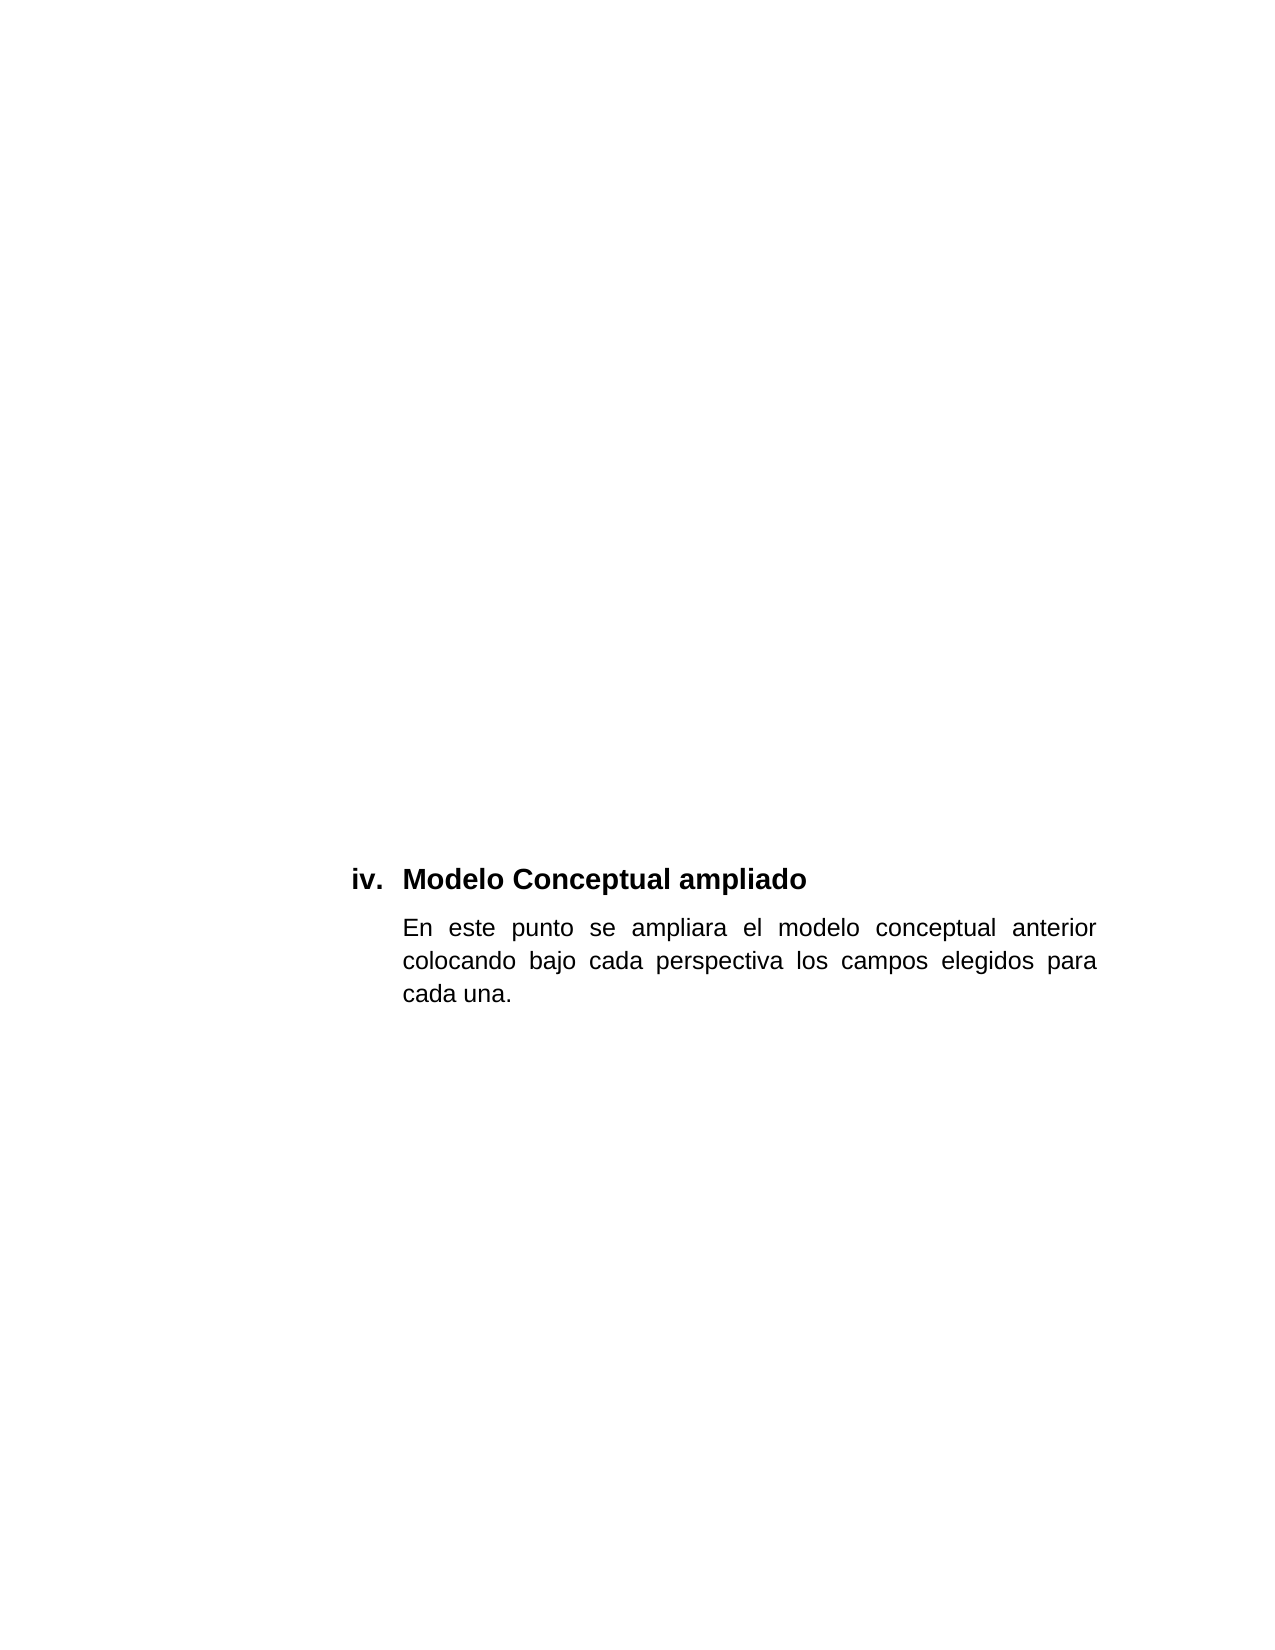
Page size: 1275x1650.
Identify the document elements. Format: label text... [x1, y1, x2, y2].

text En este punto se ampliara el modelo conceptual anterior colocando bajo cada perspectiva los campos elegidos para cada una. [402, 913, 1098, 1008]
list Modelo Conceptual ampliado [383, 862, 1098, 896]
